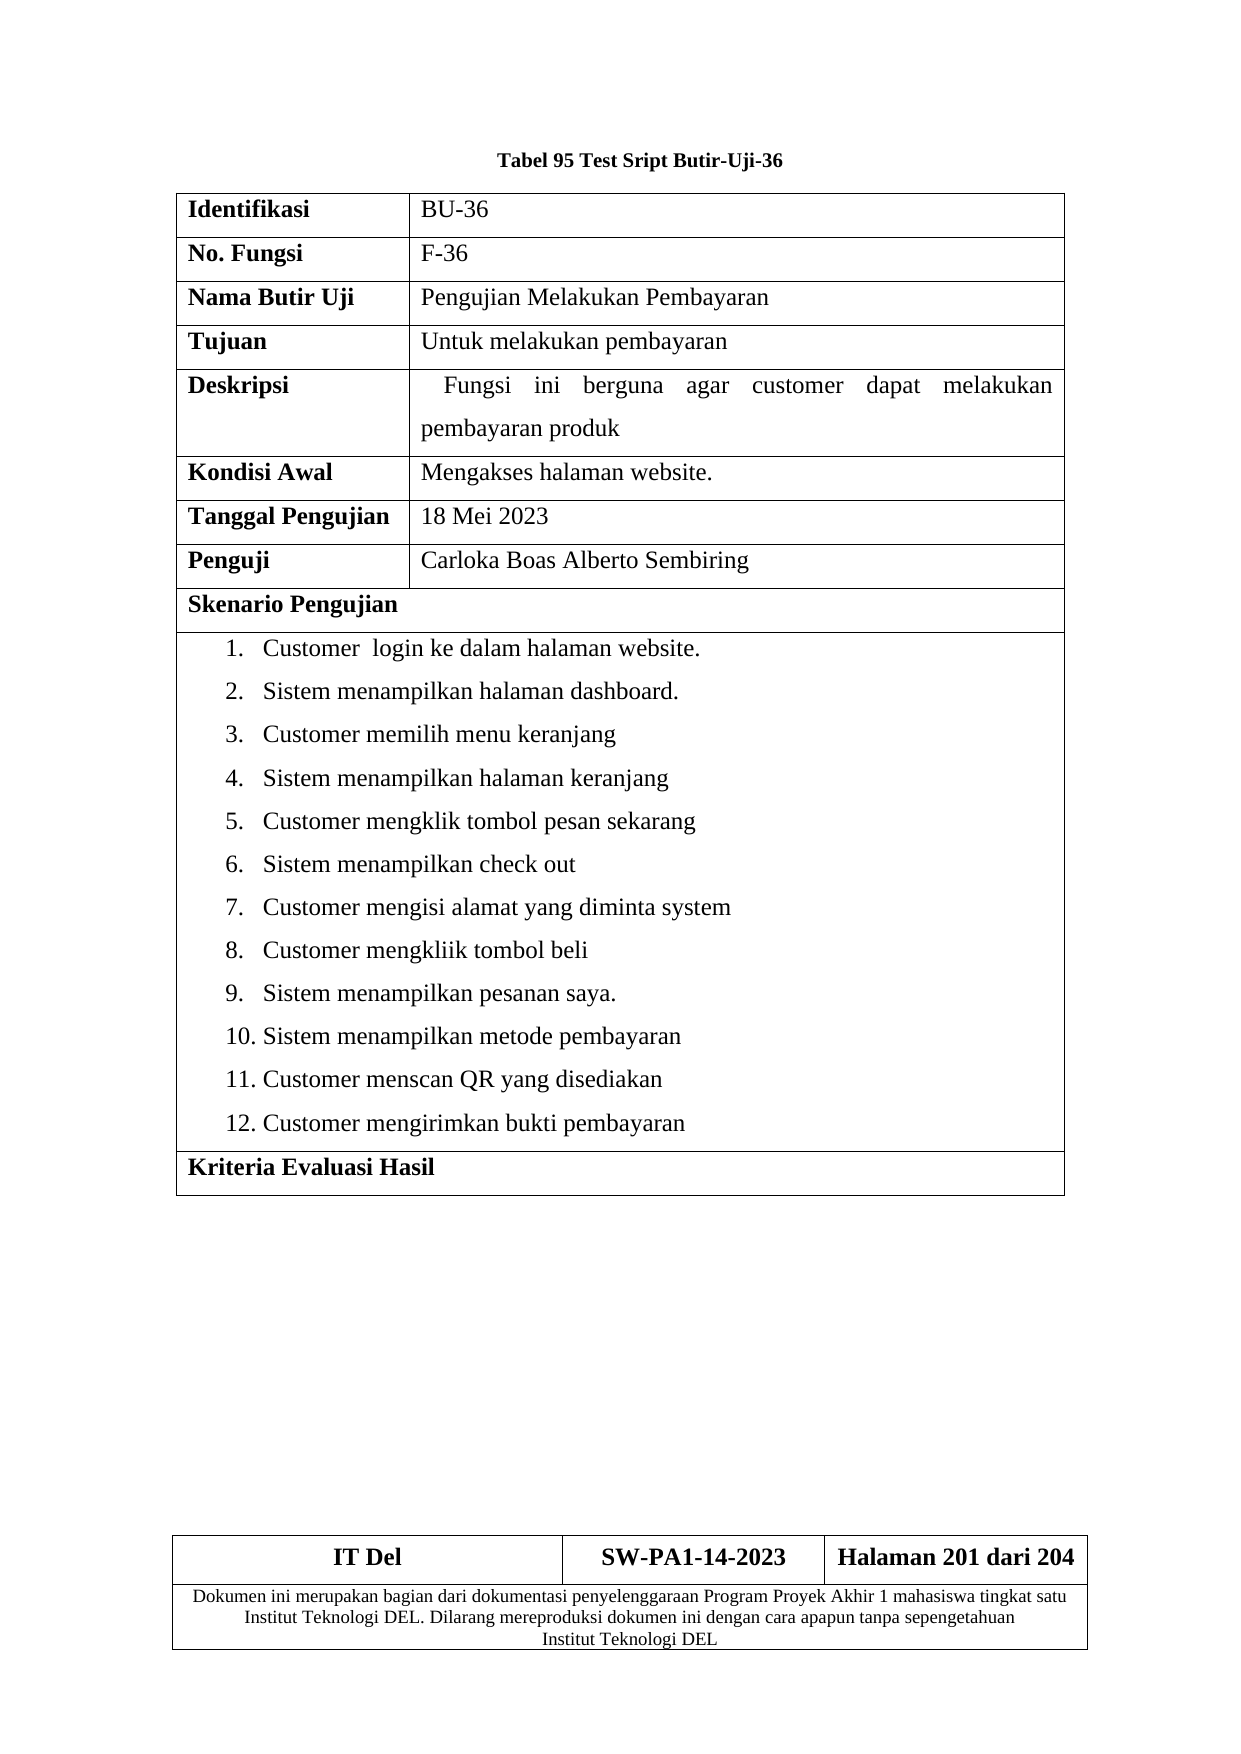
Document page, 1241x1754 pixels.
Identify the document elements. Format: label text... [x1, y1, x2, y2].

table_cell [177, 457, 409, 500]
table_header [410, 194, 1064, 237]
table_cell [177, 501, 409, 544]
text Tabel 95 Test Sript Butir-Uji-36 [187, 148, 1092, 172]
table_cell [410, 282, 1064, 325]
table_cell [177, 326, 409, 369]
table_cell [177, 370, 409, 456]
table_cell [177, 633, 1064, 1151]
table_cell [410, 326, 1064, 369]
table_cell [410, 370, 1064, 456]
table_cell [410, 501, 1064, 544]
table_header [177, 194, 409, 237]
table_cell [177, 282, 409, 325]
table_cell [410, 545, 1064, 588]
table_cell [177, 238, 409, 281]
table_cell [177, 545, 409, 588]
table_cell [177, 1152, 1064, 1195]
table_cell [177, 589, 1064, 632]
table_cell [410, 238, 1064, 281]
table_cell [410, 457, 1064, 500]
